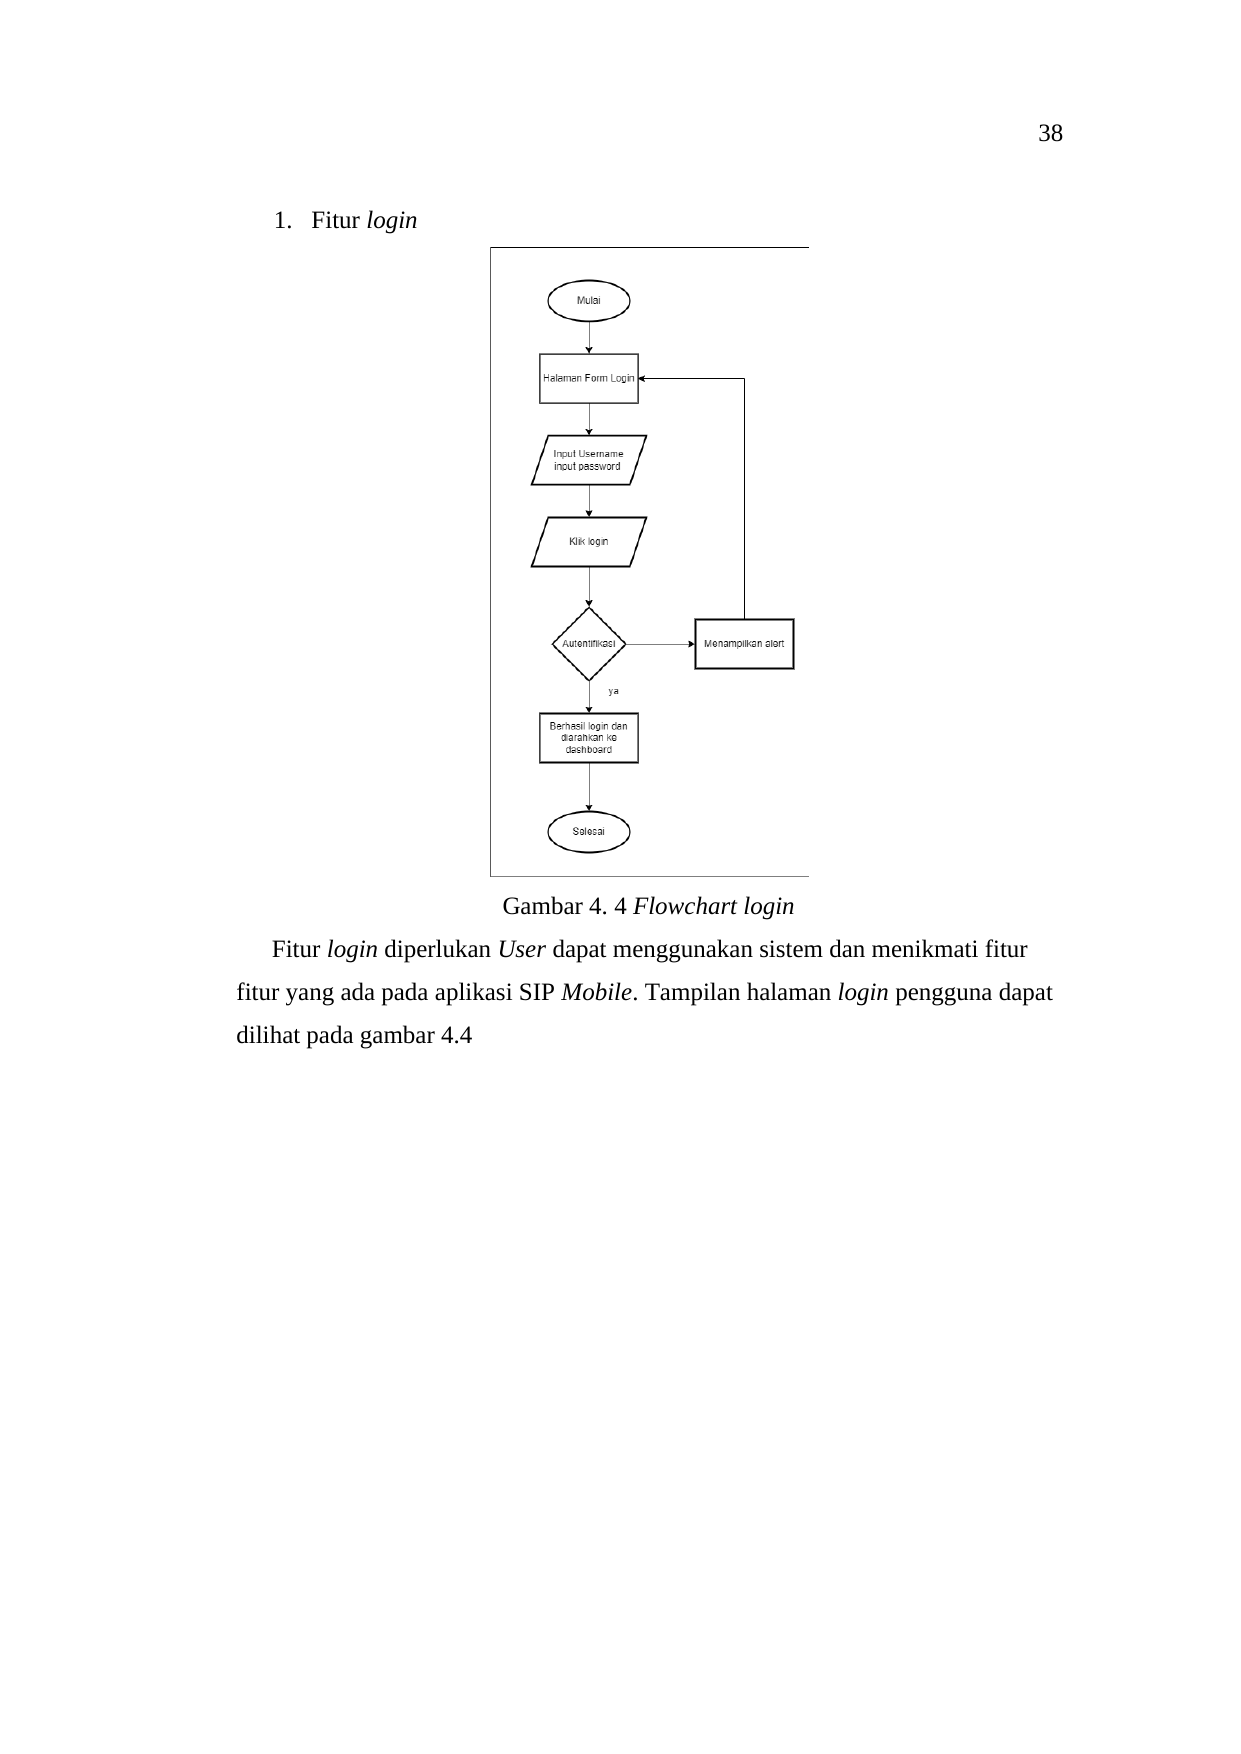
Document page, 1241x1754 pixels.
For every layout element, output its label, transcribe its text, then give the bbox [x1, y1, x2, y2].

text Gambar 4. 4 Flowchart login [236, 891, 1063, 919]
picture [490, 247, 809, 877]
text Fitur login diperlukan User dapat menggunakan sistem dan menikmati fitur fitur yang ada pada aplikasi SIP Mobile. Tampilan halaman login pengguna dapat dilihat pada gambar 4.4 [236, 934, 1063, 1049]
list Fitur login [274, 205, 1063, 233]
